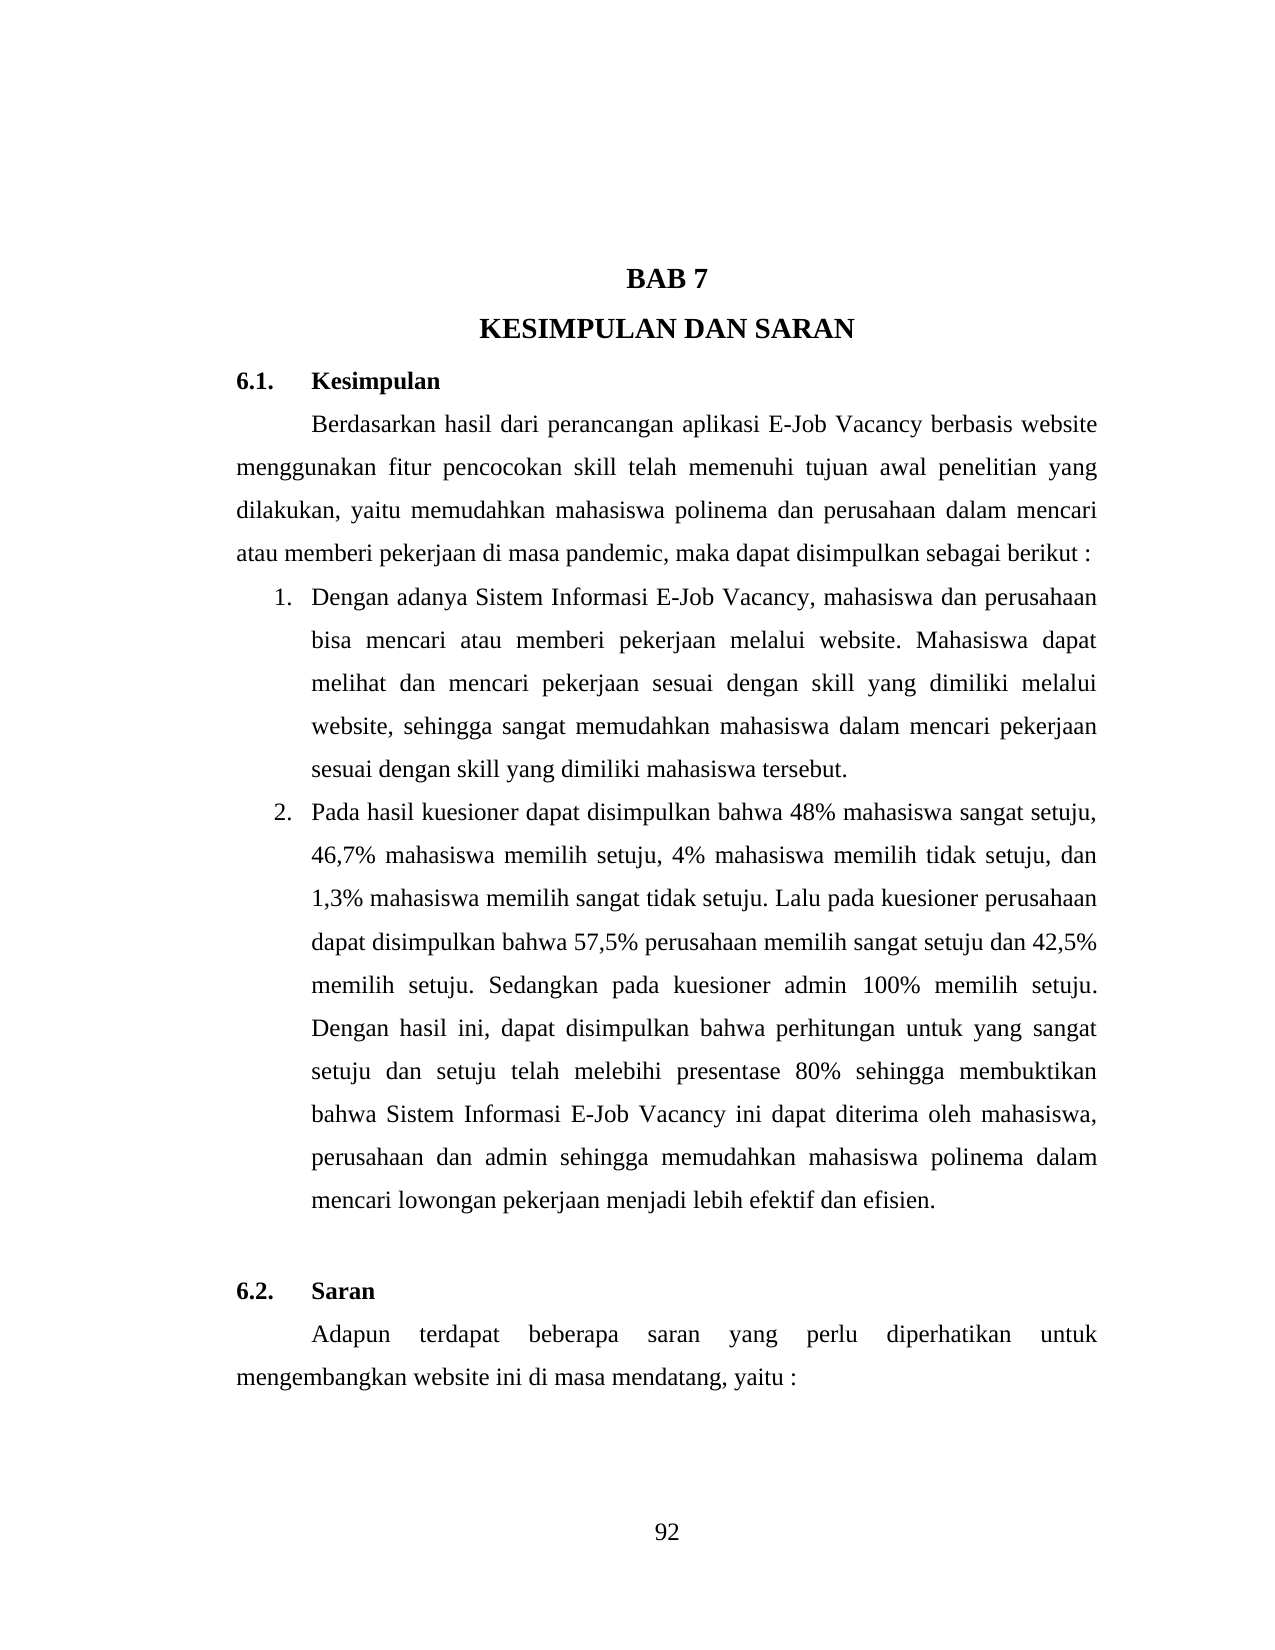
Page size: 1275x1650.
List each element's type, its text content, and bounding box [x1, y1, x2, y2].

list Pada hasil kuesioner dapat disimpulkan bahwa 48% mahasiswa sangat setuju, 46,7% mahasiswa memilih setuju, 4% mahasiswa memilih tidak setuju, dan 1,3% mahasiswa memilih sangat tidak setuju. Lalu pada kuesioner perusahaan dapat disimpulkan bahwa 57,5% perusahaan memilih sangat setuju dan 42,5% memilih setuju. Sedangkan pada kuesioner admin 100% memilih setuju. Dengan hasil ini, dapat disimpulkan bahwa perhitungan untuk yang sangat setuju dan setuju telah melebihi presentase 80% sehingga membuktikan bahwa Sistem Informasi E-Job Vacancy ini dapat diterima oleh mahasiswa, perusahaan dan admin sehingga memudahkan mahasiswa polinema dalam mencari lowongan pekerjaan menjadi lebih efektif dan efisien. [274, 797, 1098, 1214]
list Dengan adanya Sistem Informasi E-Job Vacancy, mahasiswa dan perusahaan bisa mencari atau memberi pekerjaan melalui website. Mahasiswa dapat melihat dan mencari pekerjaan sesuai dengan skill yang dimiliki melalui website, sehingga sangat memudahkan mahasiswa dalam mencari pekerjaan sesuai dengan skill yang dimiliki mahasiswa tersebut. [274, 582, 1098, 783]
subtitle Saran [236, 1276, 1098, 1304]
text Berdasarkan hasil dari perancangan aplikasi E-Job Vacancy berbasis website menggunakan fitur pencocokan skill telah memenuhi tujuan awal penelitian yang dilakukan, yaitu memudahkan mahasiswa polinema dan perusahaan dalam mencari atau memberi pekerjaan di masa pandemic, maka dapat disimpulkan sebagai berikut : [236, 409, 1098, 567]
subtitle Kesimpulan [236, 366, 1098, 395]
subtitle BAB 7 KESIMPULAN DAN SARAN [236, 261, 1098, 345]
text Adapun terdapat beberapa saran yang perlu diperhatikan untuk mengembangkan website ini di masa mendatang, yaitu : [236, 1319, 1098, 1391]
